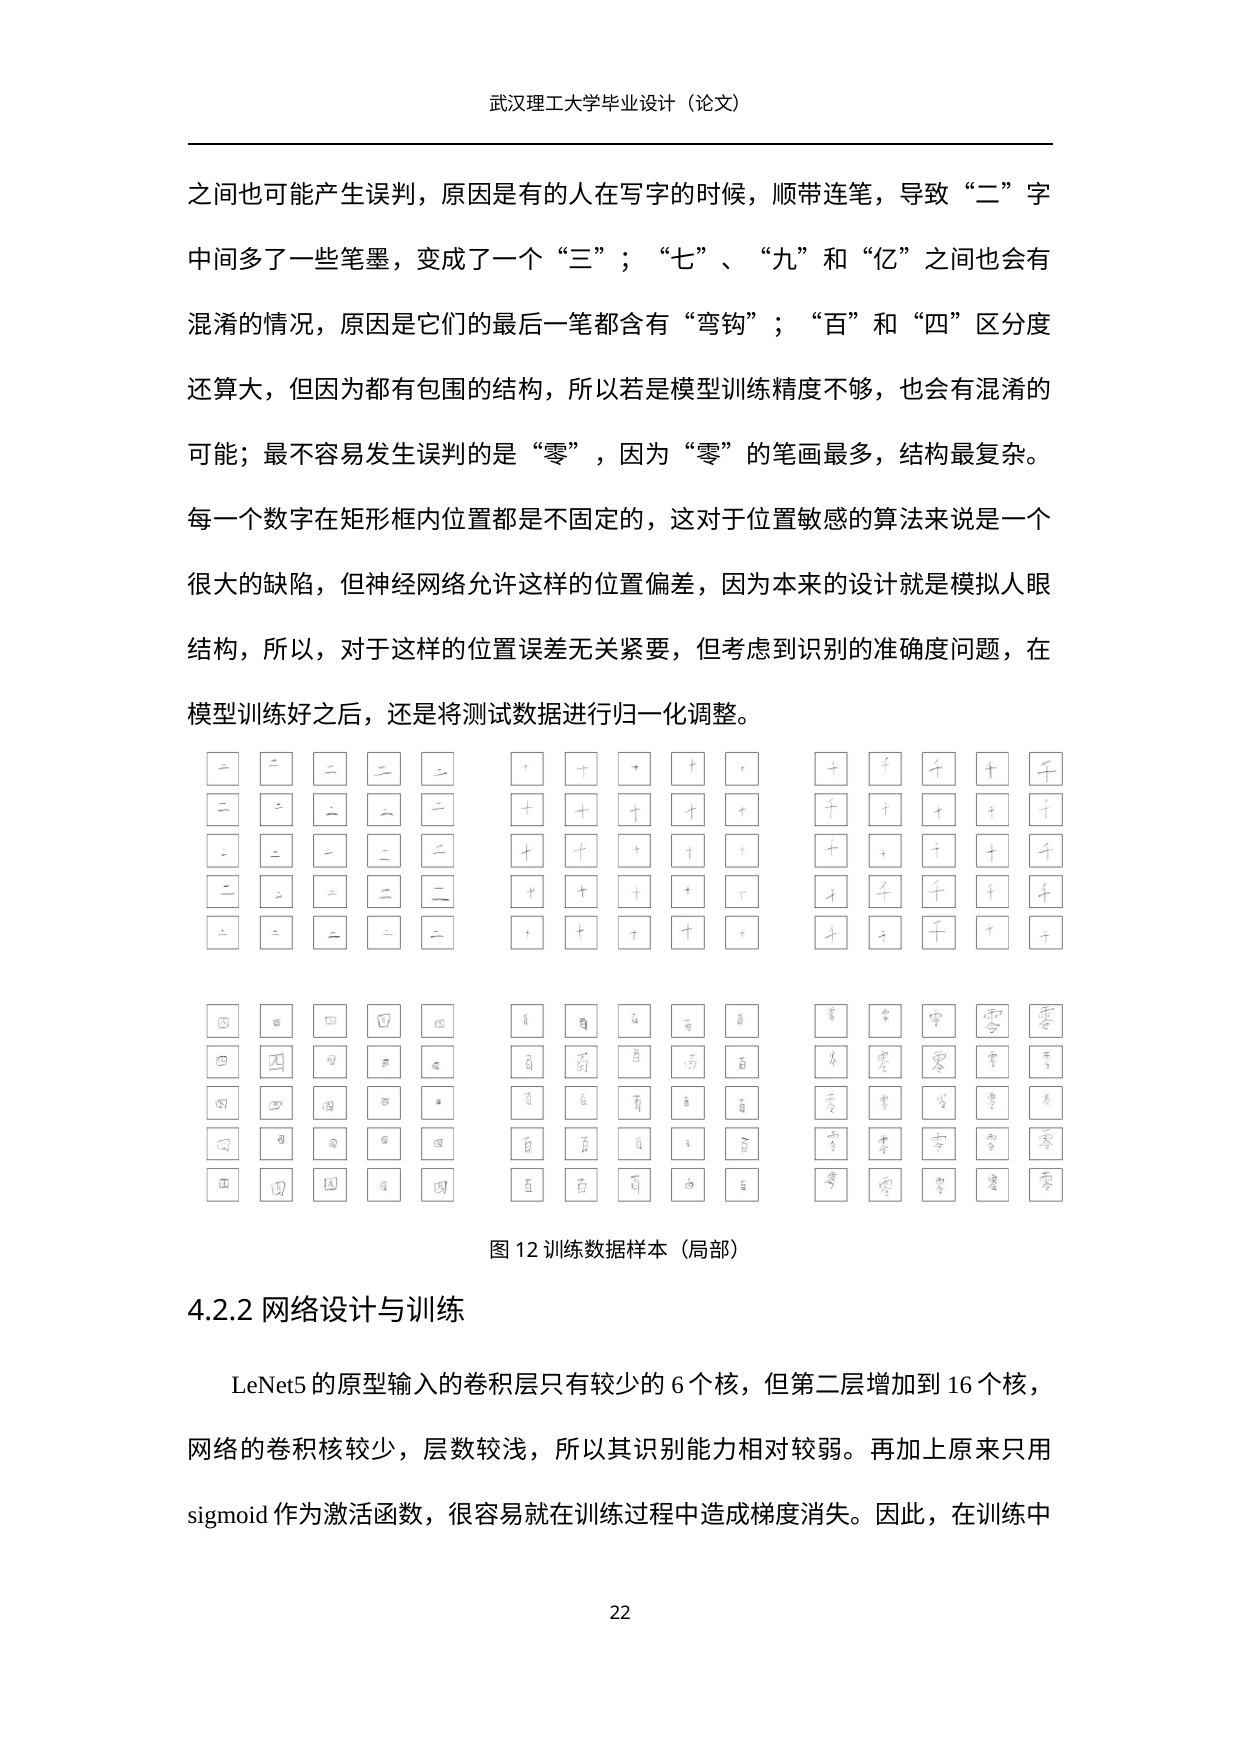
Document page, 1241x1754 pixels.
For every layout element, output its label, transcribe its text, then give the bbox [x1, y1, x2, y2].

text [187, 160, 1053, 745]
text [187, 1351, 1053, 1546]
text 图 12 训练数据样本（局部） [187, 745, 1053, 1265]
subtitle 4.2.2 网络设计与训练 [187, 1275, 1053, 1340]
